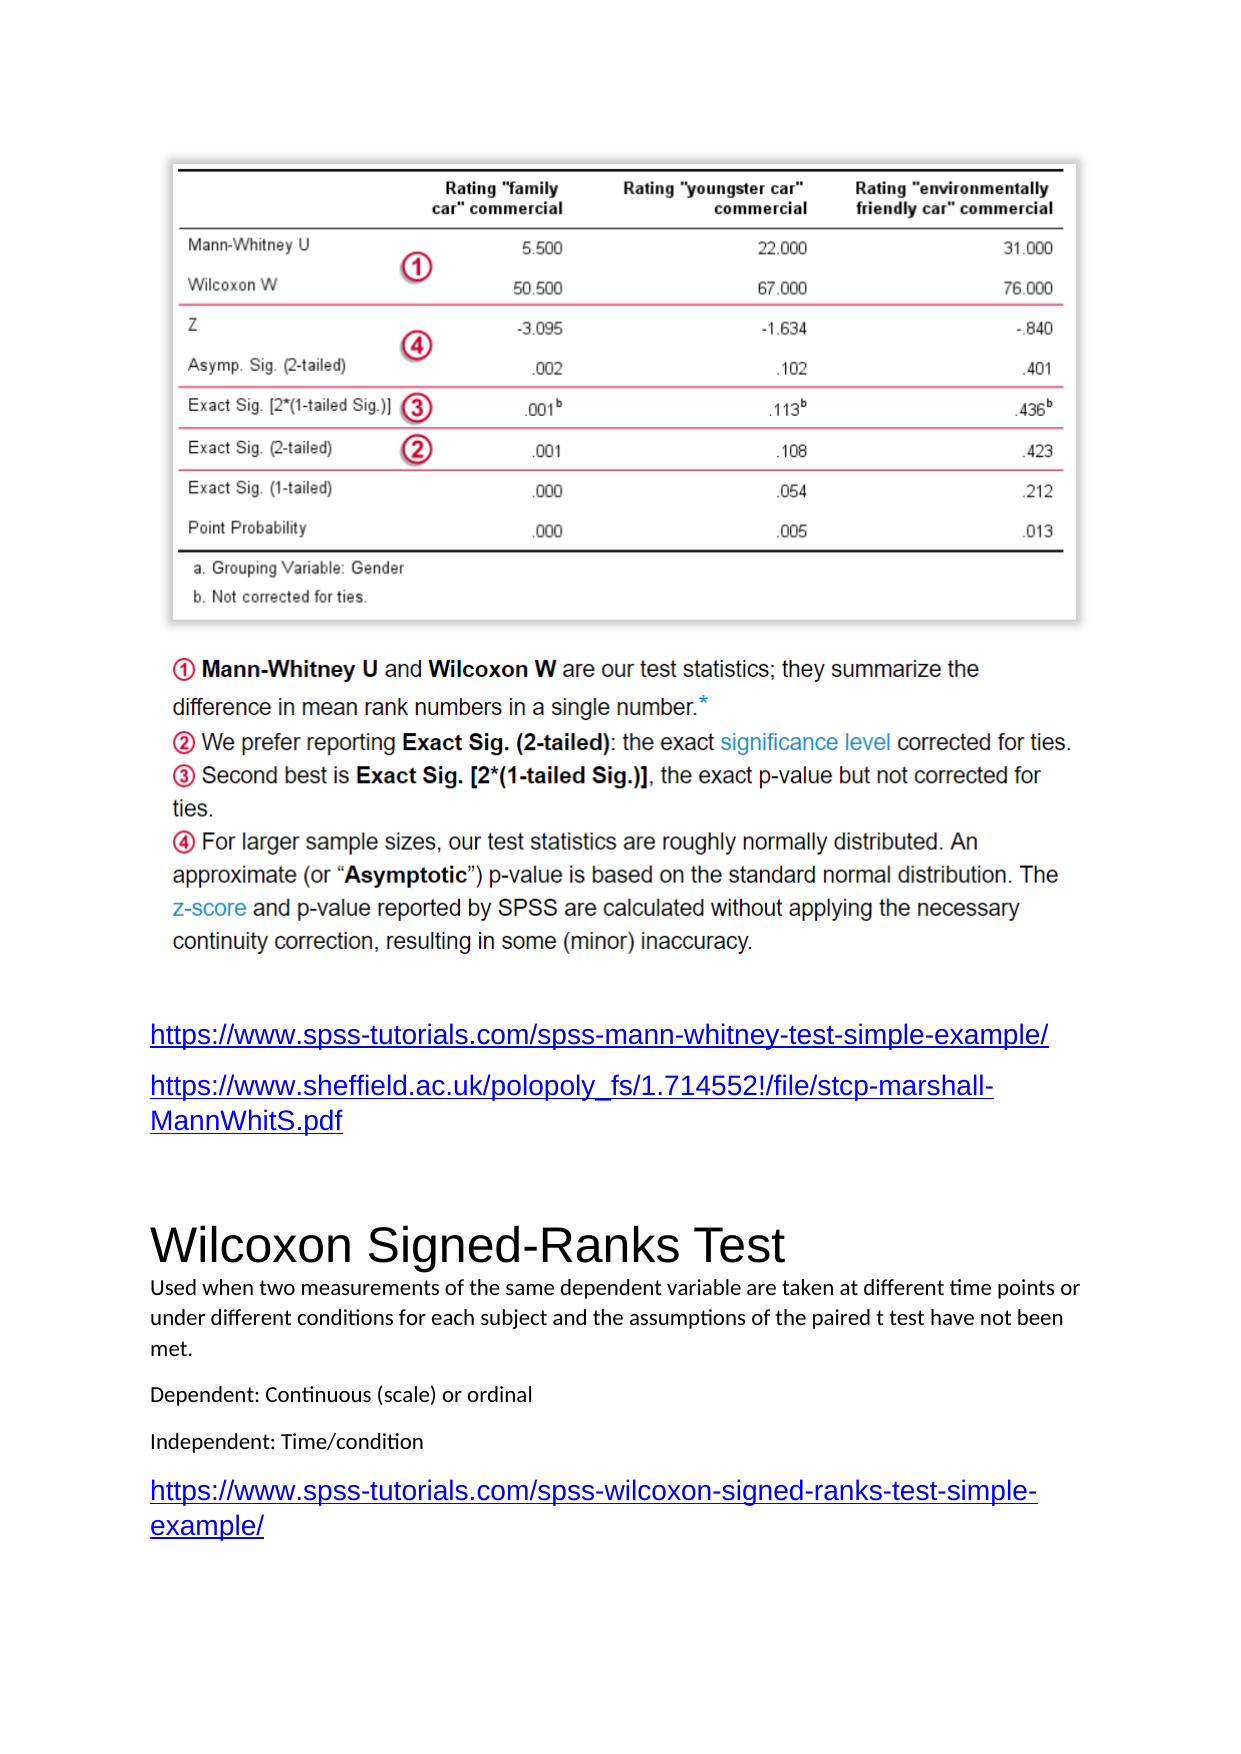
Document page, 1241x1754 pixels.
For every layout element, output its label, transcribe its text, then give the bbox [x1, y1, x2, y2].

text https://www.sheffield.ac.uk/polopoly_fs/1.714552!/file/stcp-marshall-MannWhitS.pdf [150, 1069, 1090, 1137]
text Used when two measurements of the same dependent variable are taken at different time points or under different conditions for each subject and the assumptions of the paired t test have not been met. [150, 1273, 1090, 1362]
picture [150, 150, 1091, 971]
subtitle Wilcoxon Signed-Ranks Test [150, 1216, 1090, 1273]
text Dependent: Continuous (scale) or ordinal [150, 1381, 1090, 1408]
text Independent: Time/condition [150, 1427, 1090, 1455]
text https://www.spss-tutorials.com/spss-wilcoxon-signed-ranks-test-simple-example/ [150, 1474, 1090, 1542]
text https://www.spss-tutorials.com/spss-mann-whitney-test-simple-example/ [150, 1018, 1090, 1050]
